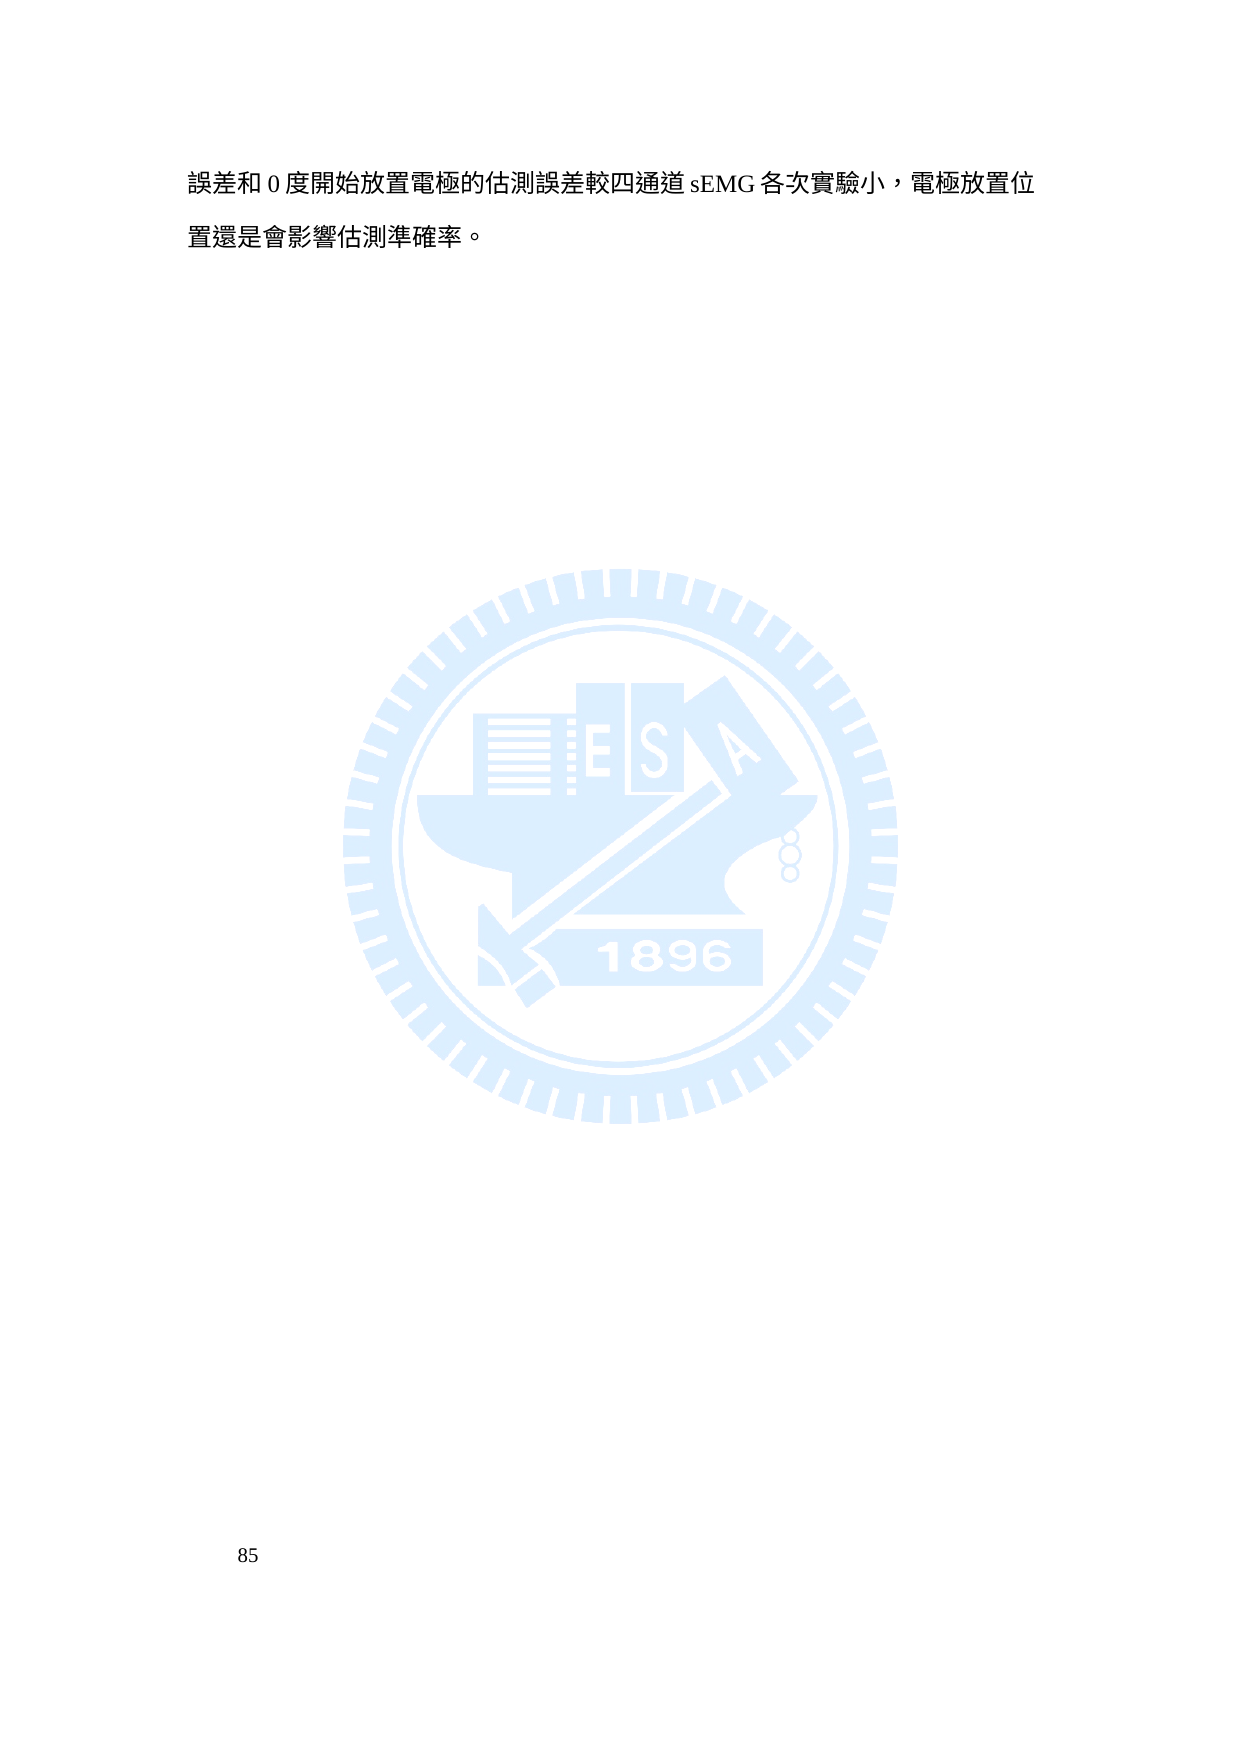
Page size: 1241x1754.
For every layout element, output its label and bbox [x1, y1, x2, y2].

text [187, 163, 1053, 254]
